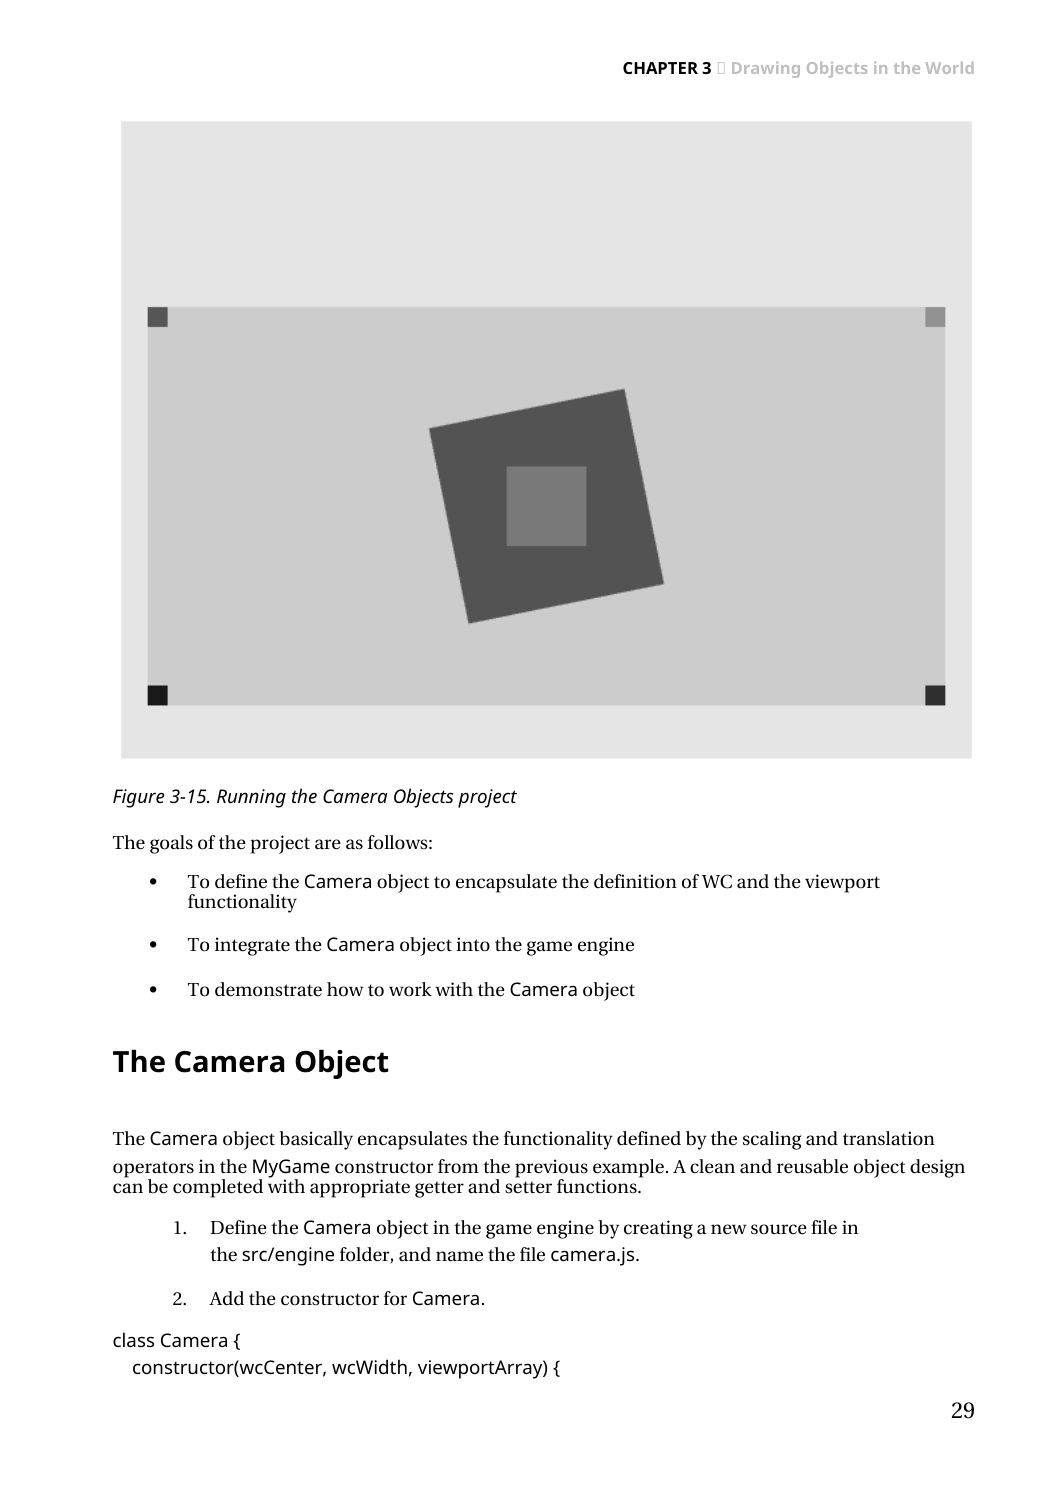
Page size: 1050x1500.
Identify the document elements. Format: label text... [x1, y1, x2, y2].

text To integrate the Camera object into the game engine [150, 932, 975, 957]
text The Camera object basically encapsulates the functionality defined by the scaling and translation operators in the MyGame constructor from the previous example. A clean and reusable object design can be completed with appropriate getter and setter functions. [112, 1125, 975, 1198]
list Define the Camera object in the game engine by creating a new source file in the src/engine folder, and name the file camera.js. [172, 1212, 885, 1267]
list Add the constructor for Camera. [172, 1283, 885, 1310]
text Figure 3-15. Running the Camera Objects project [112, 783, 975, 808]
text To define the Camera object to encapsulate the definition of WC and the viewport functionality [150, 868, 975, 914]
subtitle The Camera Object [112, 1041, 975, 1081]
text To demonstrate how to work with the Camera object [150, 976, 975, 1001]
text class Camera { [112, 1327, 975, 1353]
text constructor(wcCenter, wcWidth, viewportArray) { [112, 1354, 975, 1380]
text The goals of the project are as follows: [112, 835, 975, 854]
